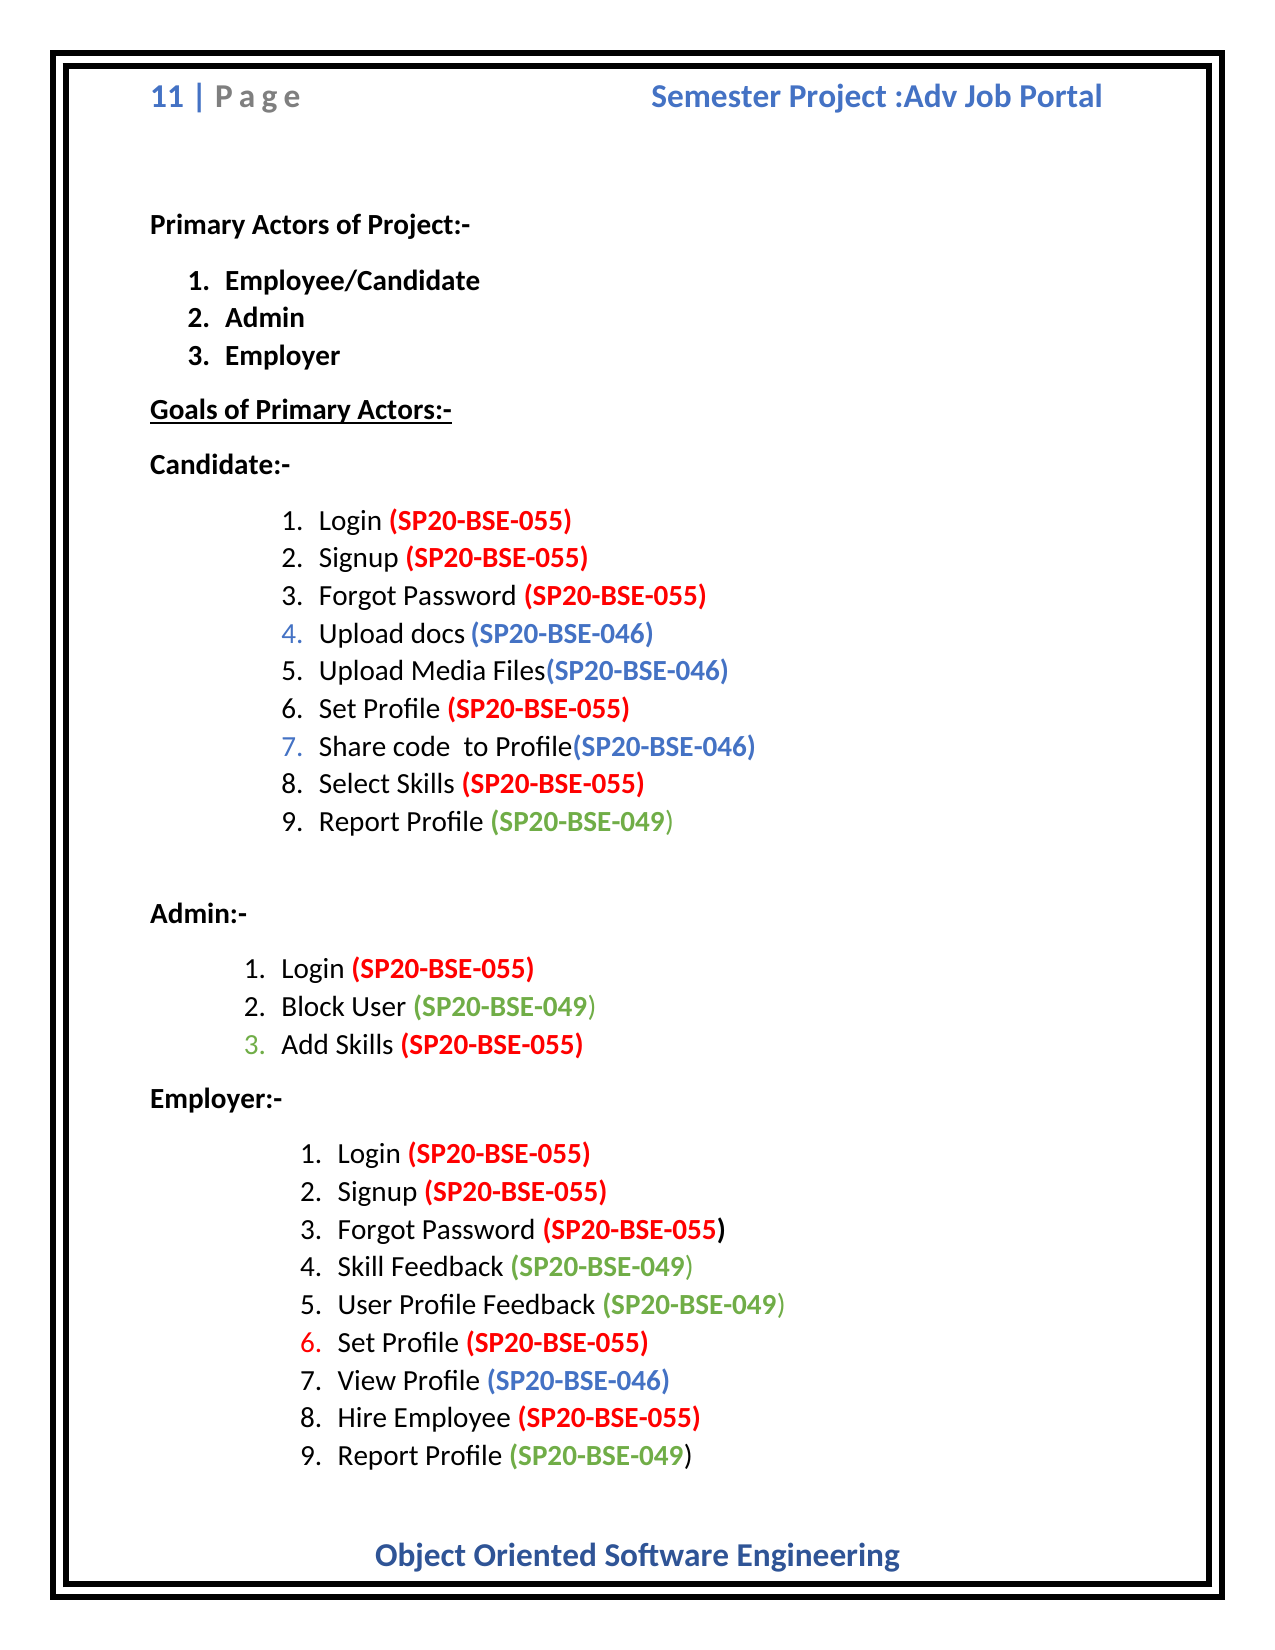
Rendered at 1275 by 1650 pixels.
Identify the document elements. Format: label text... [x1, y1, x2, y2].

list Upload Media Files(SP20-BSE-046) [281, 652, 1125, 688]
list Admin [187, 299, 1125, 335]
list Skill Feedback (SP20-BSE-049) [300, 1248, 1125, 1284]
text Admin:- [150, 895, 1125, 931]
list Report Profile (SP20-BSE-049) [300, 1437, 1125, 1473]
list Report Profile (SP20-BSE-049) [281, 803, 1125, 839]
list Signup (SP20-BSE-055) [281, 539, 1125, 575]
list Signup (SP20-BSE-055) [300, 1173, 1125, 1209]
list Forgot Password (SP20-BSE-055) [281, 577, 1125, 613]
text Employer:- [150, 1080, 1125, 1116]
list Select Skills (SP20-BSE-055) [281, 766, 1125, 801]
list Forgot Password (SP20-BSE-055) [300, 1211, 1125, 1246]
text Candidate:- [150, 446, 1125, 482]
list Employer [187, 337, 1125, 373]
list Upload docs (SP20-BSE-046) [281, 615, 1125, 650]
list Login (SP20-BSE-055) [244, 950, 1125, 986]
list View Profile (SP20-BSE-046) [300, 1362, 1125, 1397]
list Hire Employee (SP20-BSE-055) [300, 1399, 1125, 1435]
list Set Profile (SP20-BSE-055) [300, 1324, 1125, 1359]
list Block User (SP20-BSE-049) [244, 988, 1125, 1024]
text Goals of Primary Actors:- [150, 391, 1125, 427]
list Set Profile (SP20-BSE-055) [281, 690, 1125, 726]
list Login (SP20-BSE-055) [300, 1135, 1125, 1171]
list Add Skills (SP20-BSE-055) [244, 1026, 1125, 1061]
list Employee/Candidate [187, 262, 1125, 297]
list Login (SP20-BSE-055) [281, 502, 1125, 537]
list User Profile Feedback (SP20-BSE-049) [300, 1286, 1125, 1322]
list Share code to Profile(SP20-BSE-046) [281, 728, 1125, 763]
text Primary Actors of Project:- [150, 206, 1125, 242]
